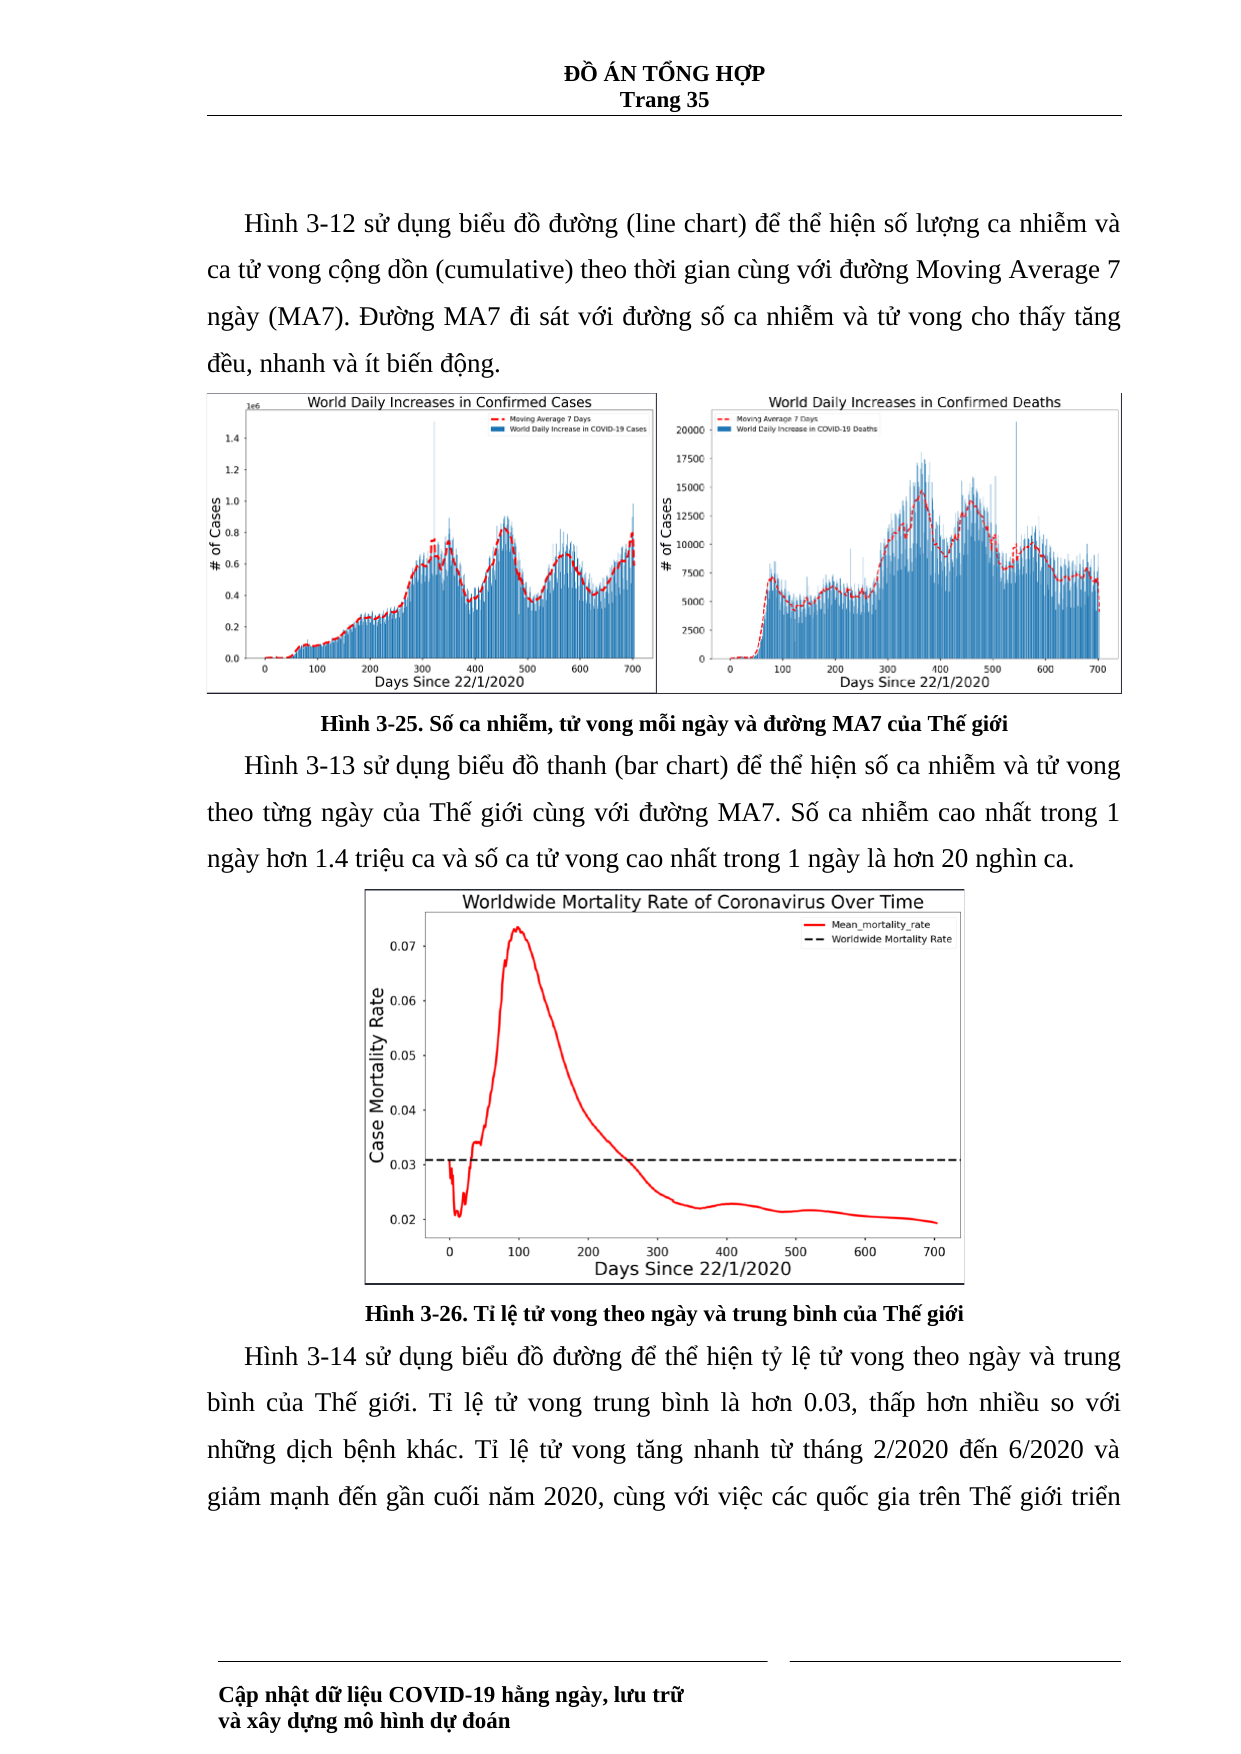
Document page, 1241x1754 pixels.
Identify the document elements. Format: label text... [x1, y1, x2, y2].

text Hình -. Số ca nhiễm, tử vong mỗi ngày và đường MA7 của Thế giới [207, 710, 1122, 736]
text Hình -. Tỉ lệ tử vong theo ngày và trung bình của Thế giới [207, 1300, 1122, 1327]
picture [364, 889, 965, 1285]
picture [206, 393, 1123, 695]
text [207, 1340, 1122, 1511]
text Hình 3-13 sử dụng biểu đồ thanh (bar chart) để thể hiện số ca nhiễm và tử vong theo từng ngày của Thế giới cùng với đường MA7. Số ca nhiễm cao nhất trong 1 ngày hơn 1.4 triệu ca và số ca tử vong cao nhất trong 1 ngày là hơn 20 nghìn ca. [207, 749, 1122, 874]
text Hình 3-12 sử dụng biểu đồ đường (line chart) để thể hiện số lượng ca nhiễm và ca tử vong cộng dồn (cumulative) theo thời gian cùng với đường Moving Average 7 ngày (MA7). Đường MA7 đi sát với đường số ca nhiễm và tử vong cho thấy tăng đều, nhanh và ít biến động. [207, 207, 1122, 378]
